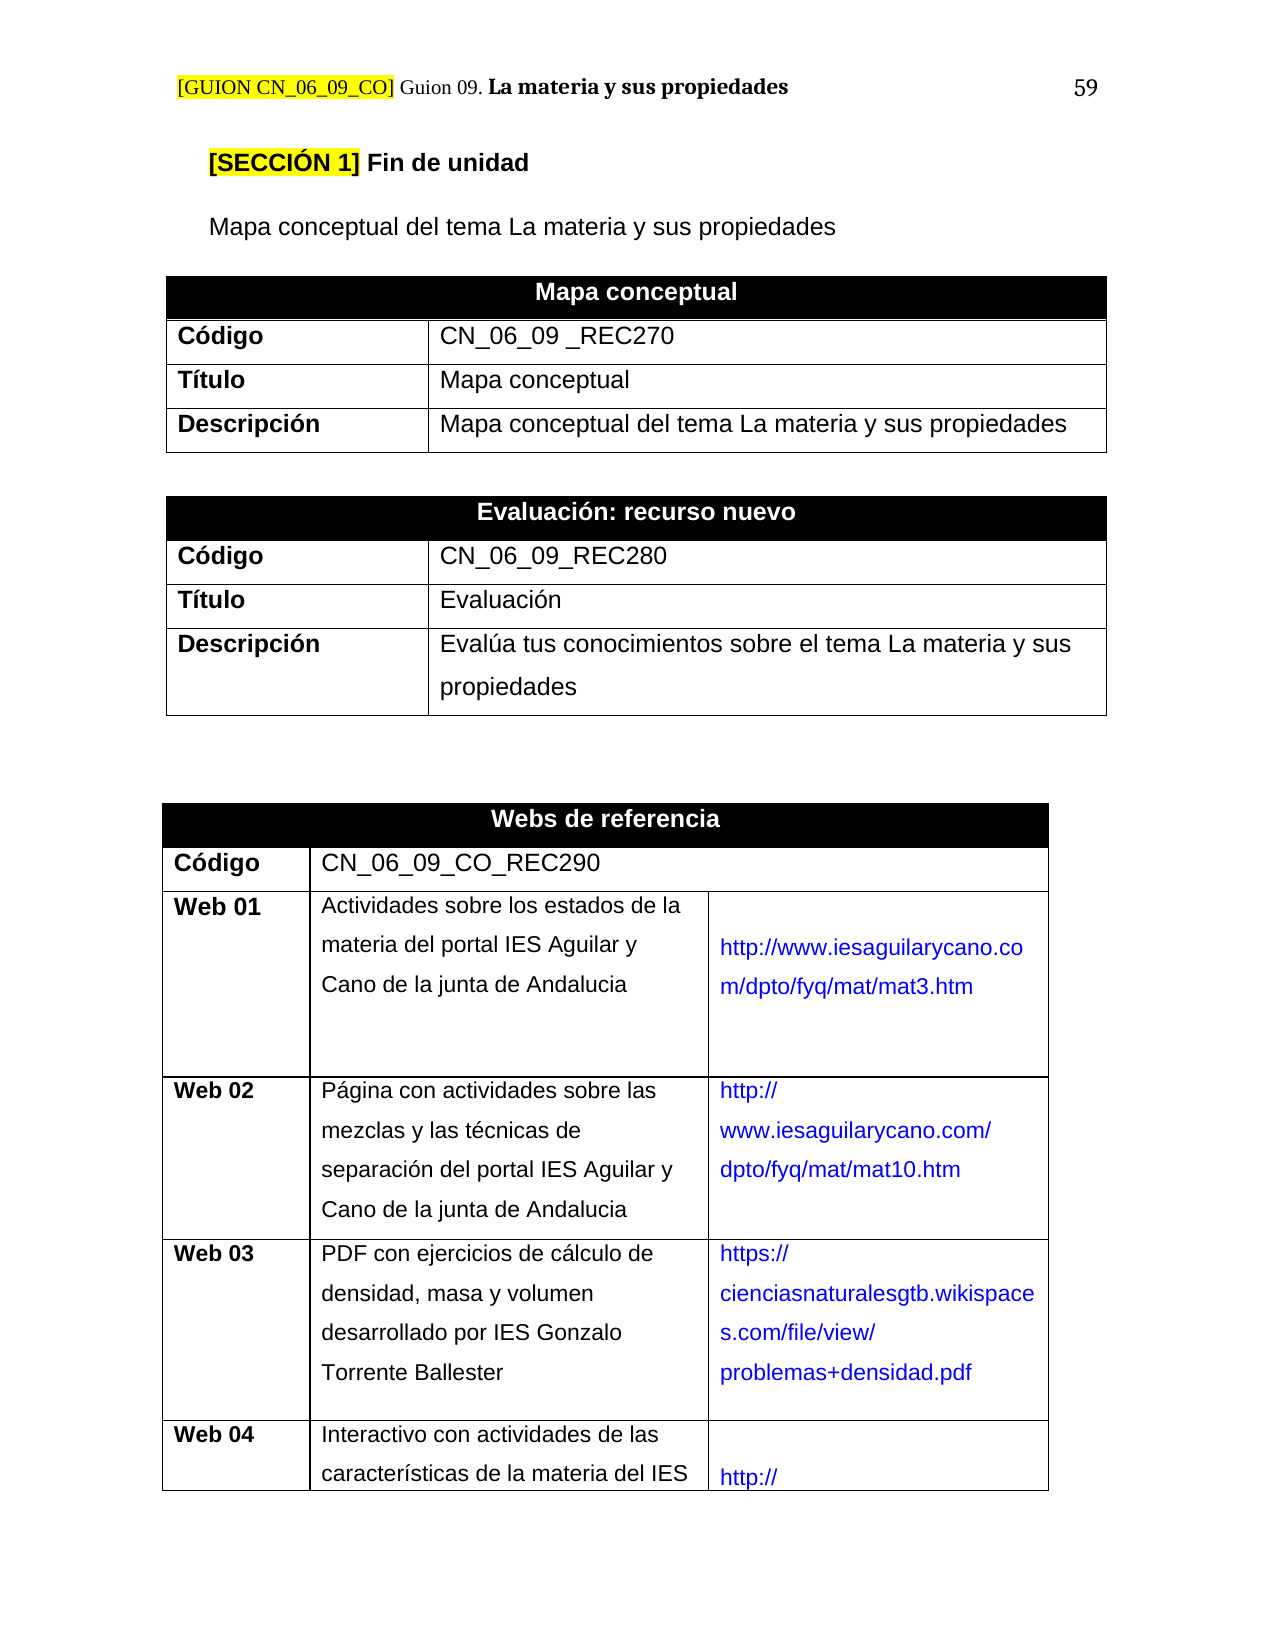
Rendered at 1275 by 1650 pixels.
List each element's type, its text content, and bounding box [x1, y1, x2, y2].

table_cell Título [167, 585, 428, 628]
table_cell Código [167, 541, 428, 584]
table_cell Actividades sobre los estados de la materia del portal IES Aguilar y Cano de la junta de Andalucia [311, 892, 708, 1076]
table_cell Web 04 [163, 1421, 309, 1490]
table_cell https://cienciasnaturalesgtb.wikispaces.com/file/view/problemas+densidad.pdf [709, 1240, 1048, 1420]
table_cell Página con actividades sobre las mezclas y las técnicas de separación del portal IES Aguilar y Cano de la junta de Andalucia [311, 1078, 708, 1239]
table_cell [709, 1421, 1048, 1490]
table_header Webs de referencia [163, 804, 1048, 847]
table_cell Web 01 [163, 892, 309, 1076]
table_cell Mapa conceptual [429, 365, 1106, 408]
table_cell CN_06_09_REC280 [429, 541, 1106, 584]
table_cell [311, 1421, 708, 1490]
table_cell Descripción [167, 409, 428, 452]
table_cell CN_06_09_CO_REC290 [311, 848, 1048, 891]
table_cell Código [163, 848, 309, 891]
table_header Mapa conceptual [167, 277, 1106, 319]
table_cell Evalúa tus conocimientos sobre el tema La materia y sus propiedades [429, 629, 1106, 715]
table_cell Código [167, 321, 428, 364]
table_cell CN_06_09 _REC270 [429, 321, 1106, 364]
table_cell Título [167, 365, 428, 408]
table_cell PDF con ejercicios de cálculo de densidad, masa y volumen desarrollado por IES Gonzalo Torrente Ballester [311, 1240, 708, 1420]
table_cell http://www.iesaguilarycano.com/dpto/fyq/mat/mat10.htm [709, 1078, 1048, 1239]
text [SECCIÓN 1] Fin de unidad [360, 148, 1098, 176]
table_header Evaluación: recurso nuevo [167, 497, 1106, 540]
table_cell Descripción [167, 629, 428, 715]
table_cell Evaluación [429, 585, 1106, 628]
table_cell Mapa conceptual del tema La materia y sus propiedades [429, 409, 1106, 452]
table_cell http://www.iesaguilarycano.com/dpto/fyq/mat/mat3.htm [709, 892, 1048, 1076]
table_cell Web 03 [163, 1240, 309, 1420]
text Mapa conceptual del tema La materia y sus propiedades [208, 212, 1098, 240]
table_cell Web 02 [163, 1078, 309, 1239]
